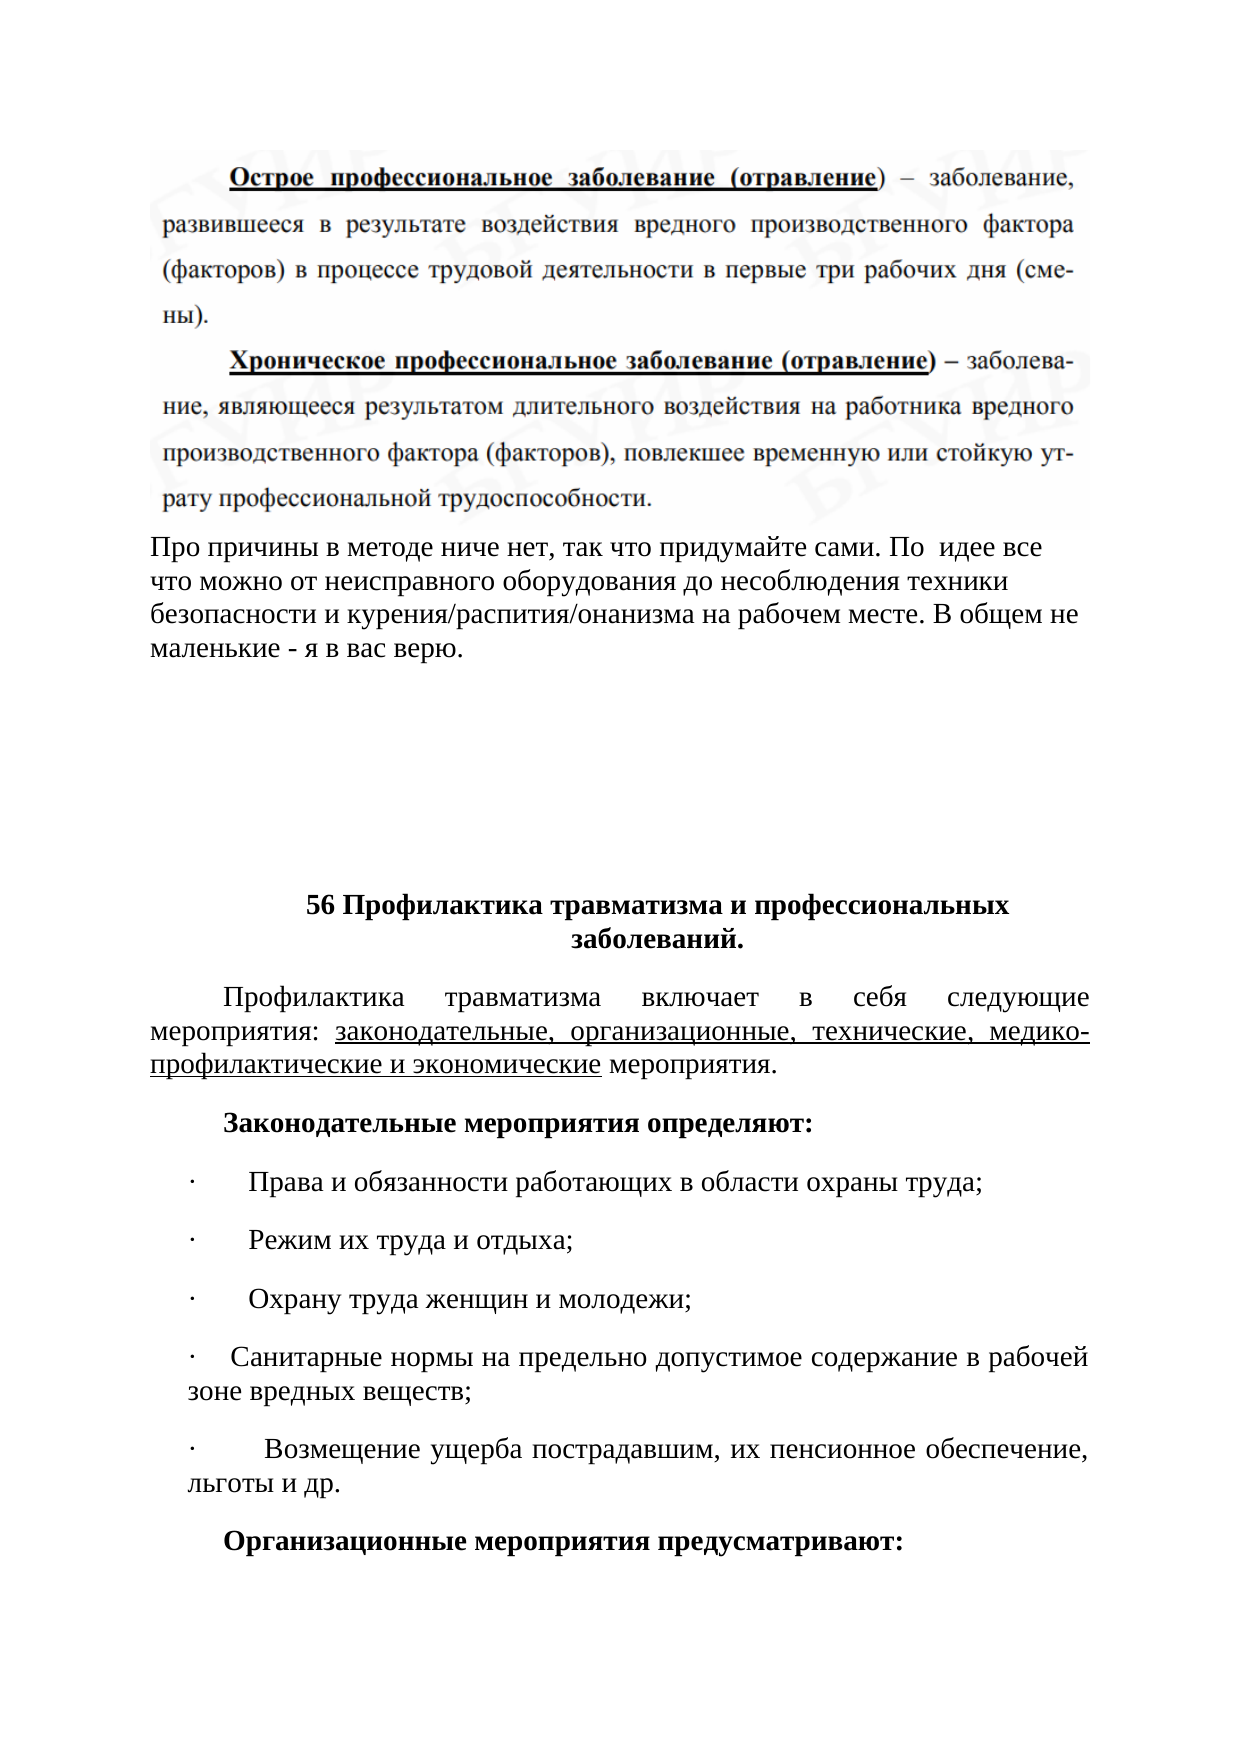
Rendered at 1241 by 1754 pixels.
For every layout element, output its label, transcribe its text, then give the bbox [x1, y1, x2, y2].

text · Охрану труда женщин и молодежи; [187, 1281, 1090, 1314]
text Организационные мероприятия предусматривают: [150, 1523, 1090, 1557]
text Про причины в методе ниче нет, так что придумайте сами. По идее все что можно от неисправного оборудования до несоблюдения техники безопасности и курения/распития/онанизма на рабочем месте. В общем не маленькие - я в вас верю. [150, 530, 1090, 663]
text Профилактика травматизма включает в себя следующие мероприятия: законодательные, организационные, технические, медико-профилактические и экономические мероприятия. [150, 979, 1090, 1080]
text · Режим их труда и отдыха; [187, 1222, 1090, 1256]
text Законодательные мероприятия определяют: [150, 1105, 1090, 1139]
text · Санитарные нормы на предельно допустимое содержание в рабочей зоне вредных веществ; [187, 1339, 1090, 1406]
subtitle 56 Профилактика травматизма и профессиональных заболеваний. [225, 887, 1090, 954]
picture [150, 150, 1091, 530]
text · Возмещение ущерба пострадавшим, их пенсионное обеспечение, льготы и др. [187, 1431, 1090, 1498]
text · Права и обязанности работающих в области охраны труда; [187, 1164, 1090, 1197]
